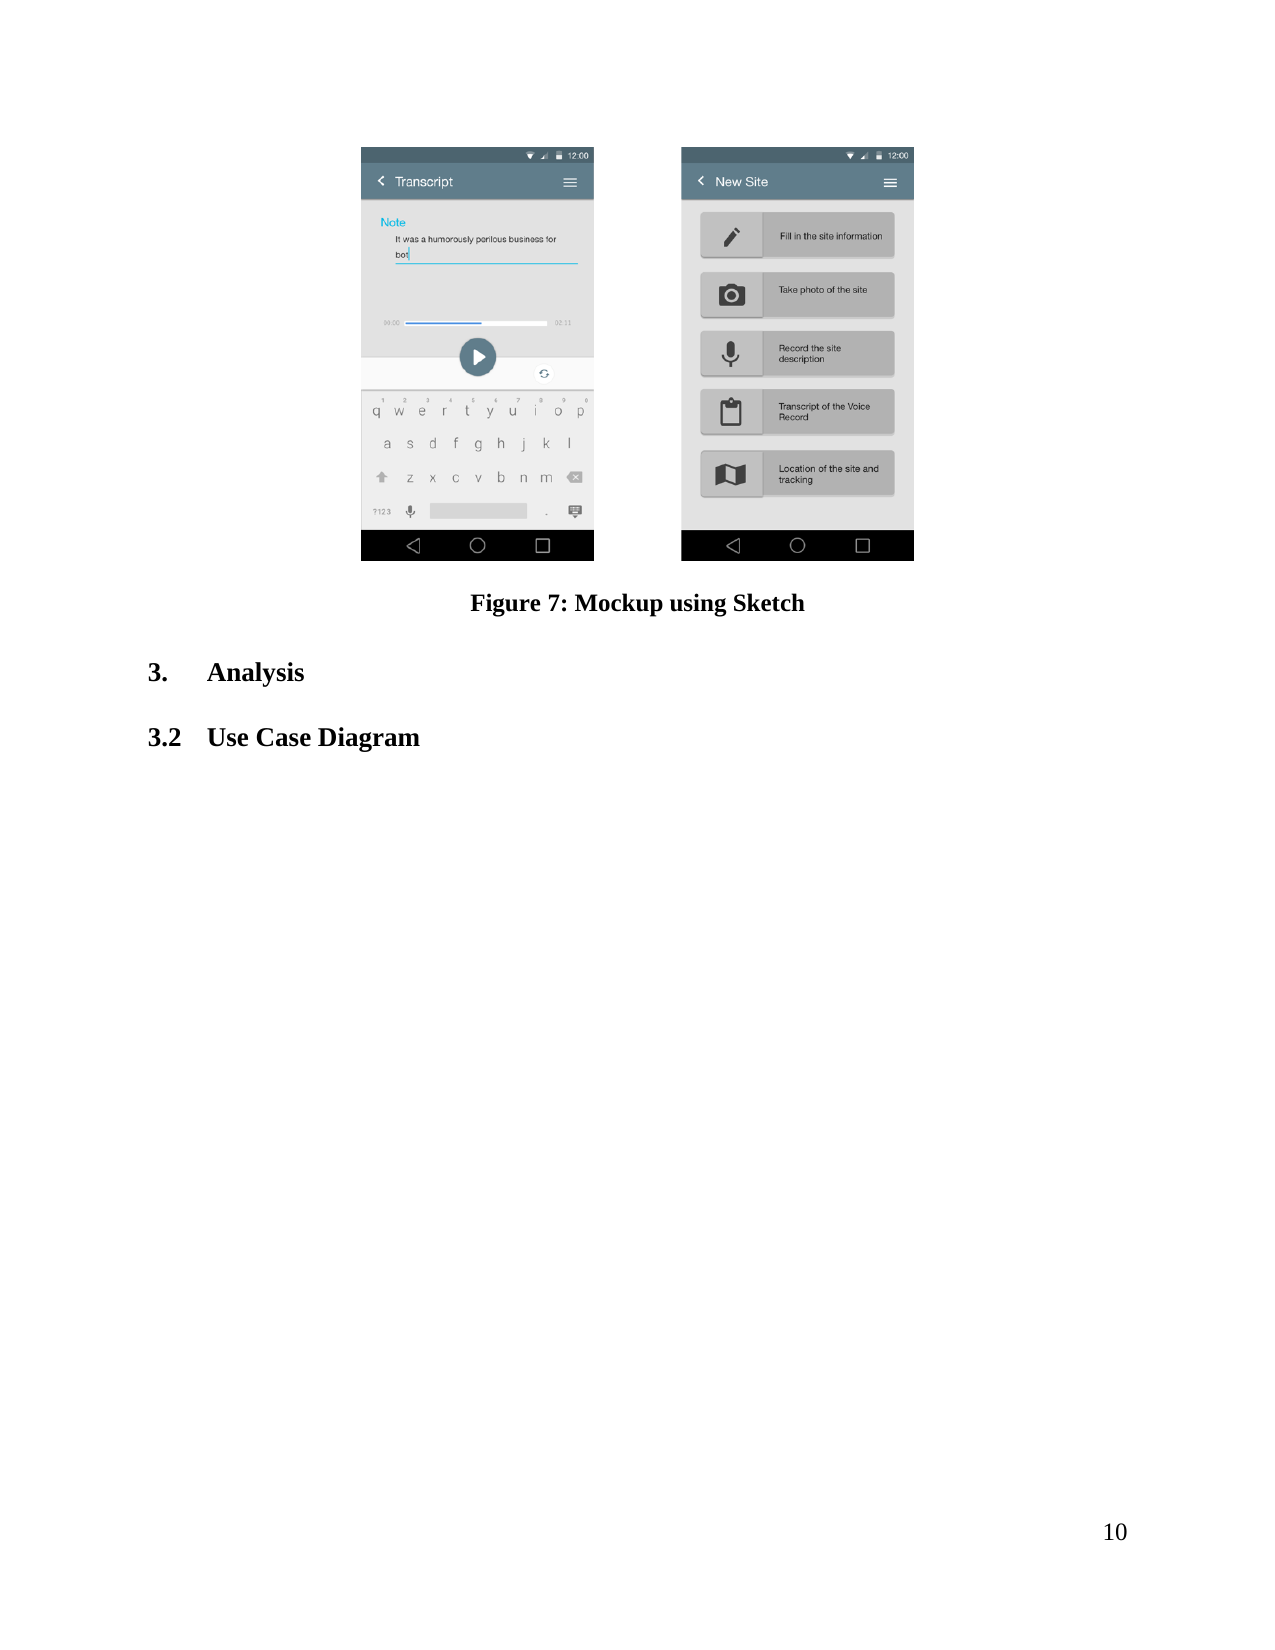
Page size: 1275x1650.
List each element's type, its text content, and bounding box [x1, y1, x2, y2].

picture [361, 147, 594, 561]
subtitle Analysis [148, 656, 1127, 687]
picture [681, 147, 914, 561]
subtitle Use Case Diagram [148, 721, 1127, 753]
